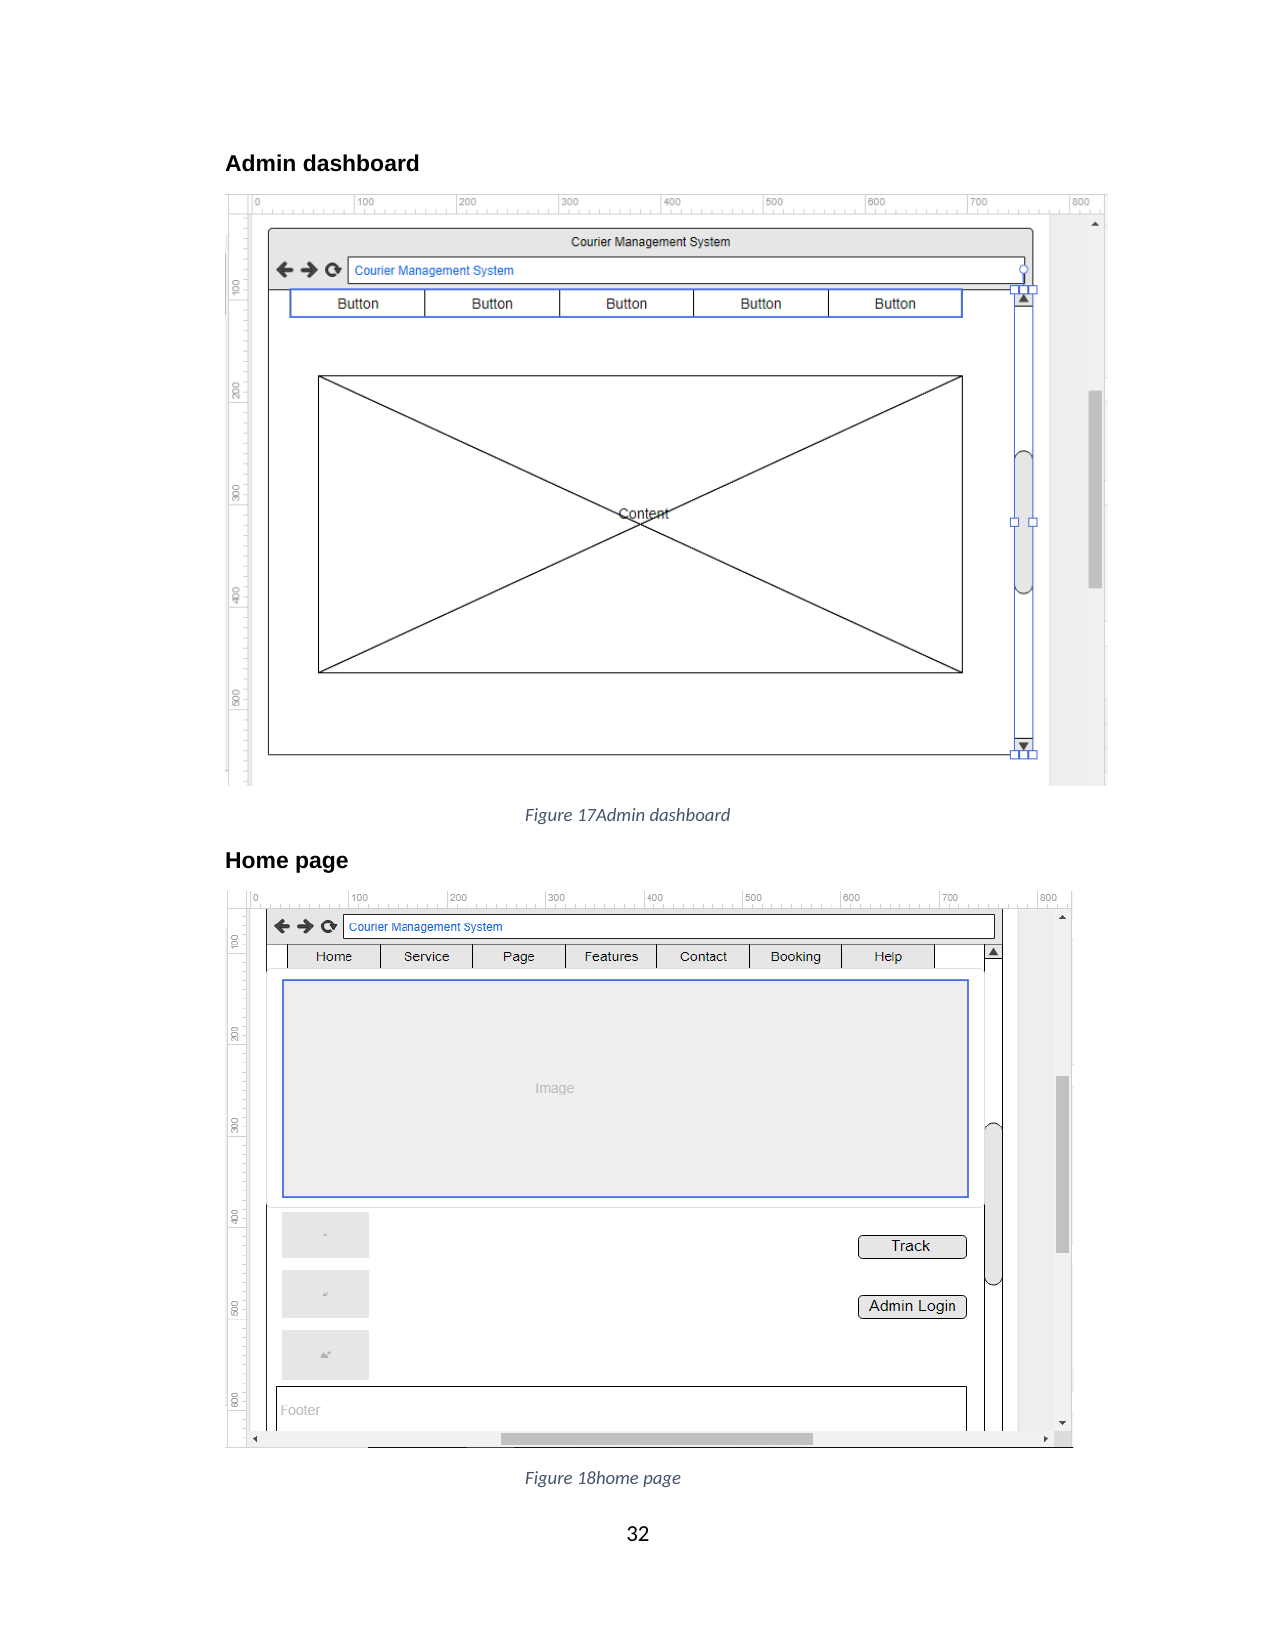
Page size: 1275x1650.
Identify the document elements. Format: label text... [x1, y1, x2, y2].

picture [225, 891, 1074, 1448]
picture [225, 194, 1108, 786]
text Home page [150, 847, 1125, 874]
text Admin dashboard [225, 150, 1125, 176]
